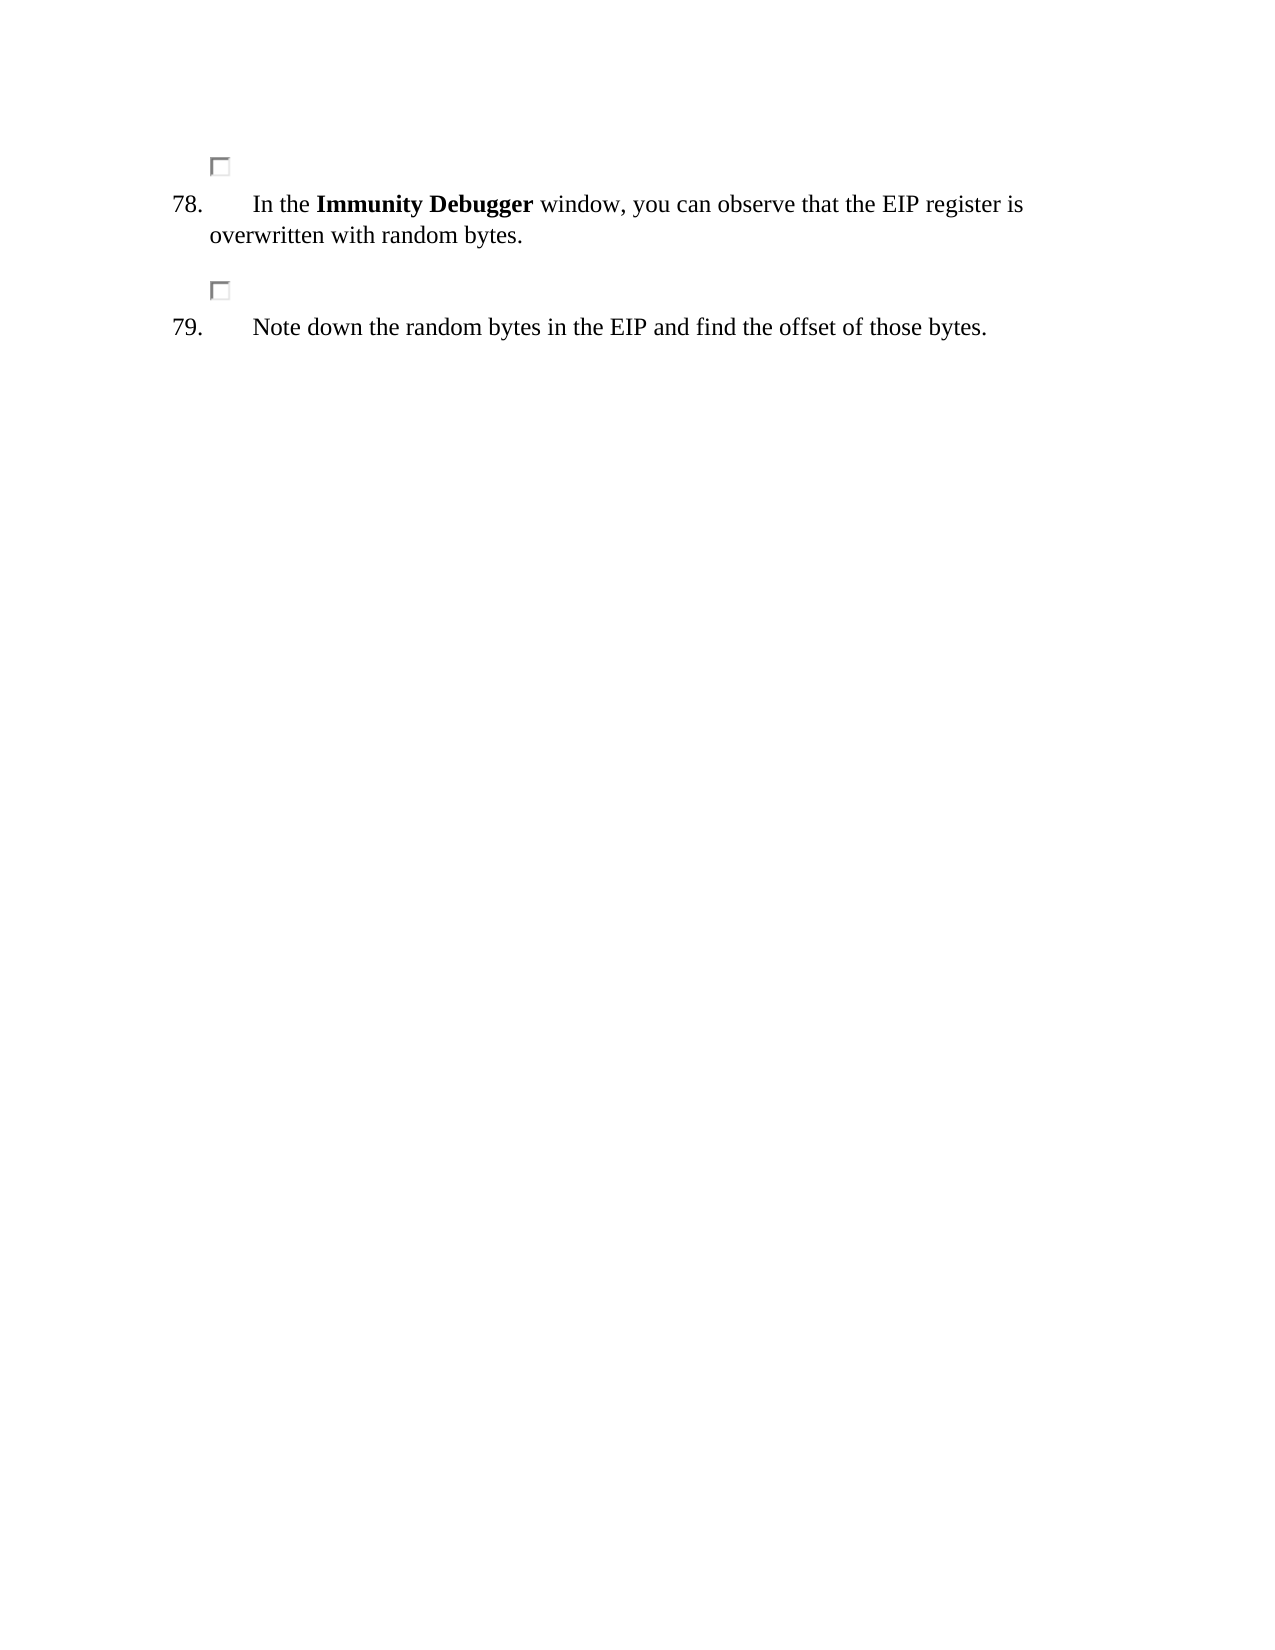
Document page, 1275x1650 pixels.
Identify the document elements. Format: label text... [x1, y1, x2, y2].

list Note down the random bytes in the EIP and find the offset of those bytes. [172, 274, 1094, 341]
list In the Immunity Debugger window, you can observe that the EIP register is overwritten with random bytes. [172, 150, 1094, 249]
